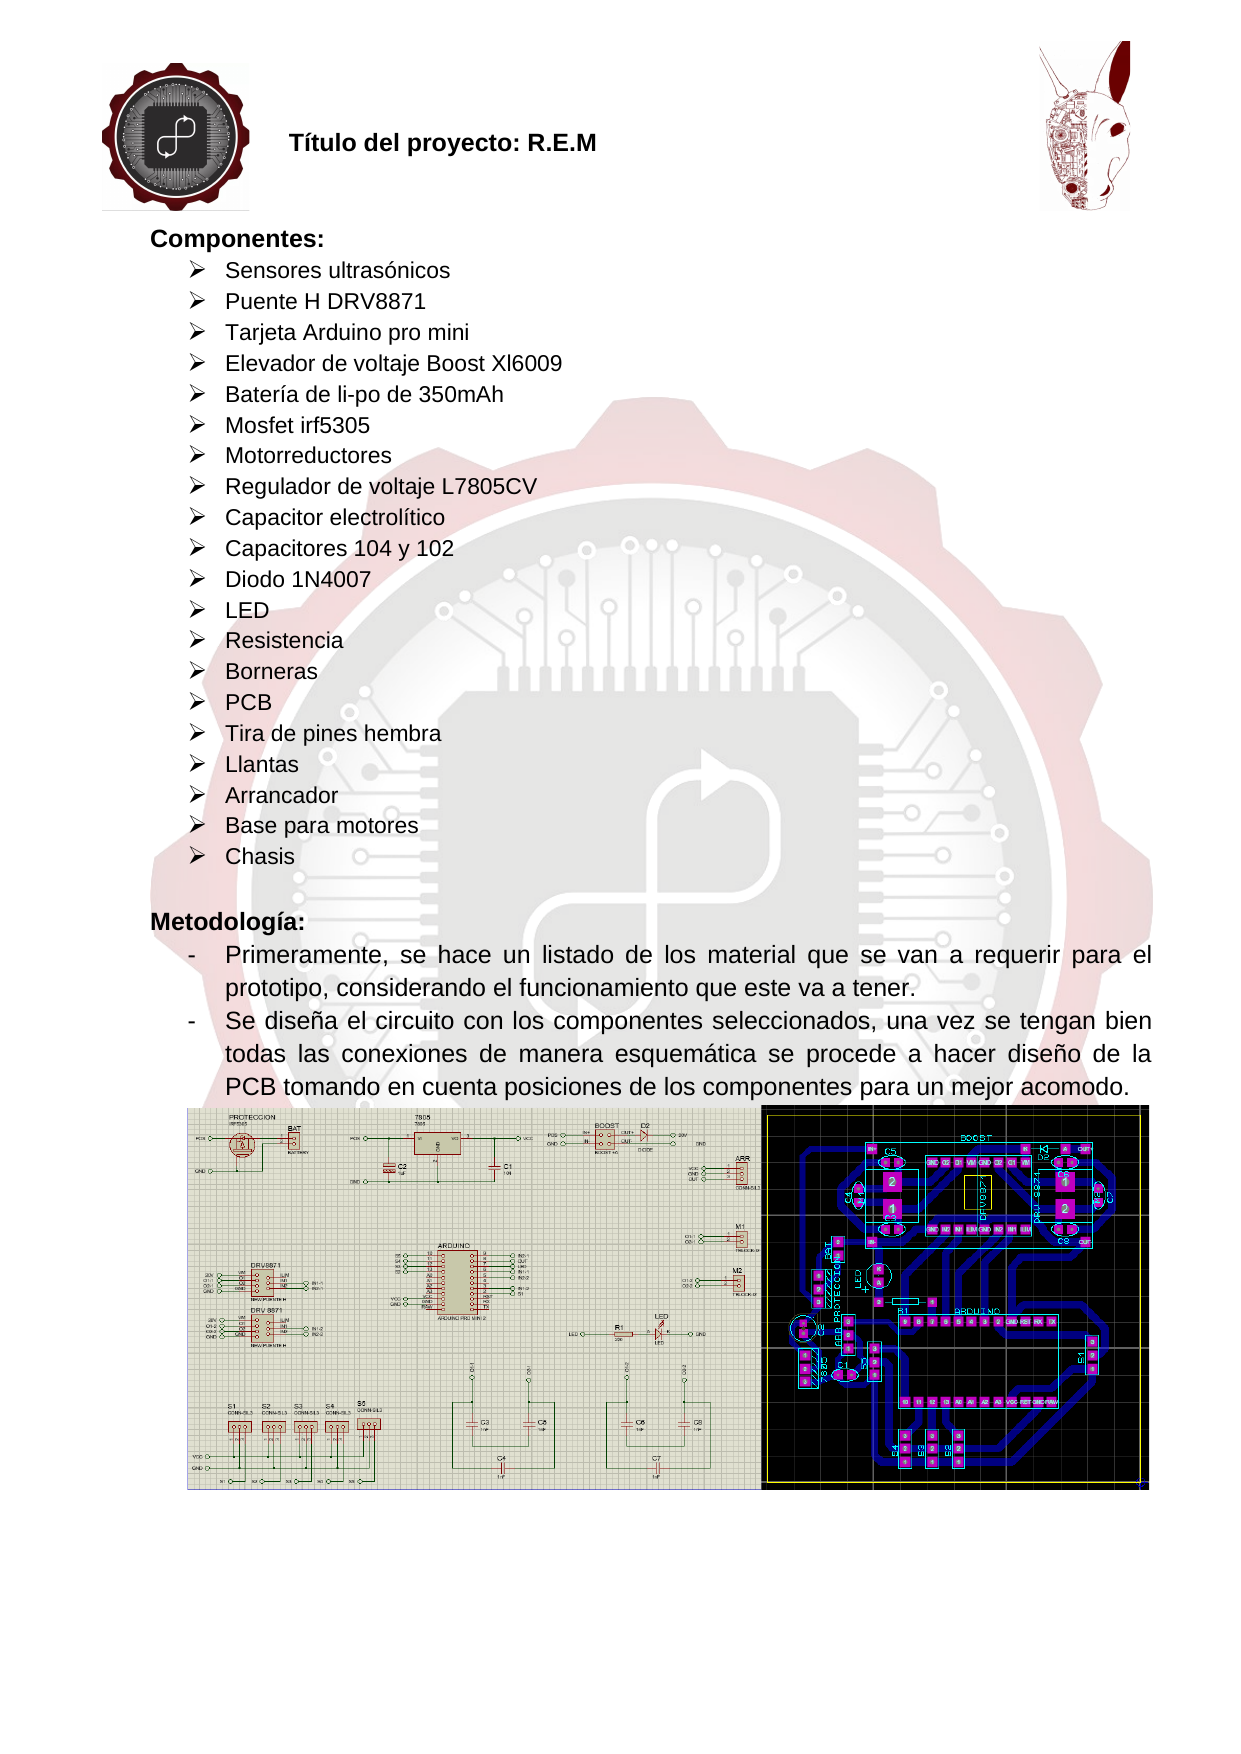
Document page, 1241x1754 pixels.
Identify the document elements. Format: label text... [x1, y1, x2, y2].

list Resistencia [187, 627, 1153, 654]
list Llantas [187, 751, 1153, 778]
list Sensores ultrasónicos [187, 257, 1153, 284]
picture [187, 1105, 1150, 1490]
text Componentes: [150, 224, 1153, 253]
list Capacitor electrolítico [187, 504, 1153, 531]
list Arrancador [187, 782, 1153, 808]
picture [102, 63, 250, 211]
list Motorreductores [187, 442, 1153, 469]
list Regulador de voltaje L7805CV [187, 473, 1153, 500]
text Metodología: [150, 907, 1153, 936]
list Se diseña el circuito con los componentes seleccionados, una vez se tengan bien todas las conexiones de manera esquemática se procede a hacer diseño de la PCB tomando en cuenta posiciones de los componentes para un mejor acomodo. [187, 1006, 1153, 1101]
list Diodo 1N4007 [187, 566, 1153, 593]
list LED [187, 597, 1153, 623]
list Base para motores [187, 812, 1153, 839]
list Tarjeta Arduino pro mini [187, 319, 1153, 346]
list Elevador de voltaje Boost Xl6009 [187, 350, 1153, 377]
list Chasis [187, 843, 1153, 870]
list Mosfet irf5305 [187, 412, 1153, 438]
list Primeramente, se hace un listado de los material que se van a requerir para el prototipo, considerando el funcionamiento que este va a tener. [187, 940, 1153, 1002]
list Puente H DRV8871 [187, 288, 1153, 315]
list Batería de li-po de 350mAh [187, 381, 1153, 408]
list Borneras [187, 658, 1153, 685]
list Capacitores 104 y 102 [187, 535, 1153, 562]
picture [1039, 41, 1131, 211]
list Tira de pines hembra [187, 720, 1153, 747]
list PCB [187, 689, 1153, 716]
